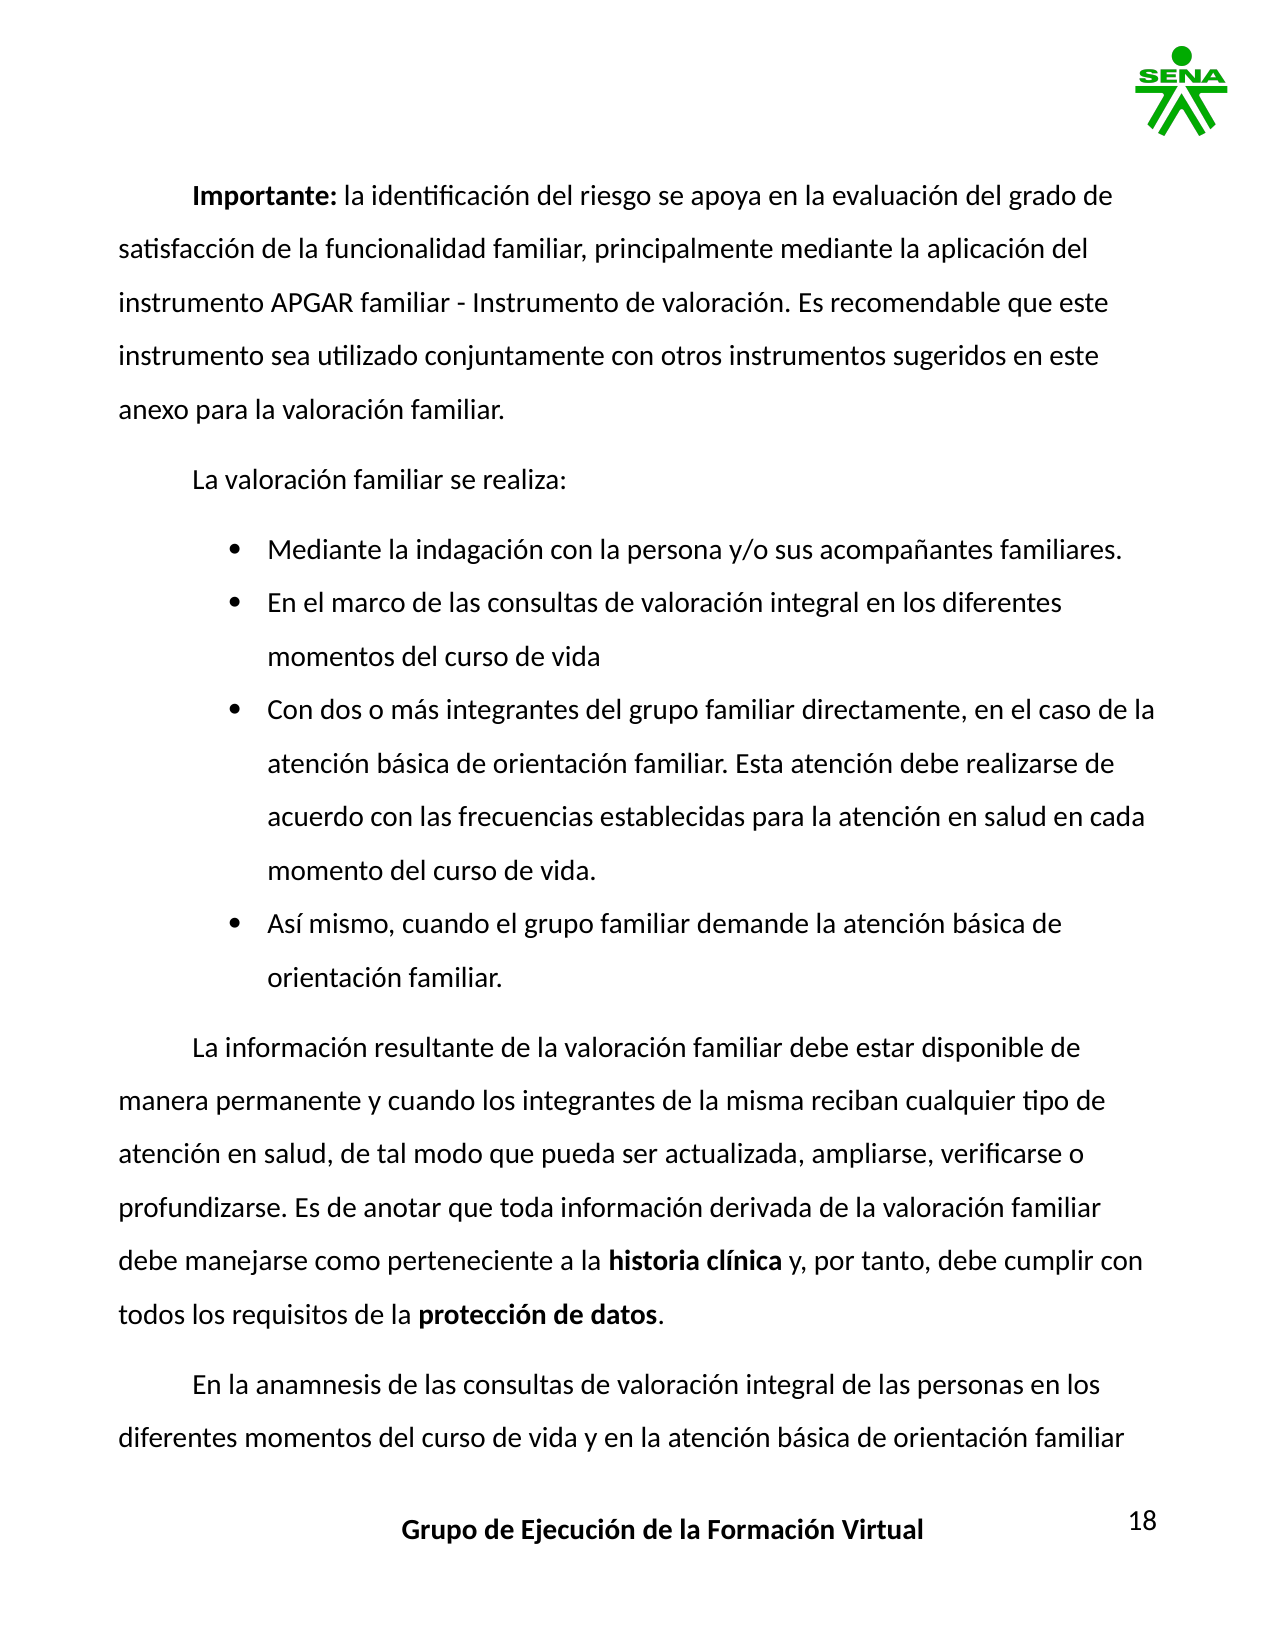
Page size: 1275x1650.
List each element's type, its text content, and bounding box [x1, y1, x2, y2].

list En el marco de las consultas de valoración integral en los diferentes momentos del curso de vida [229, 584, 1157, 674]
list Mediante la indagación con la persona y/o sus acompañantes familiares. [229, 531, 1157, 567]
text La valoración familiar se realiza: [118, 461, 1157, 497]
picture [1135, 46, 1228, 136]
list Con dos o más integrantes del grupo familiar directamente, en el caso de la atención básica de orientación familiar. Esta atención debe realizarse de acuerdo con las frecuencias establecidas para la atención en salud en cada momento del curso de vida. [229, 691, 1157, 887]
text La información resultante de la valoración familiar debe estar disponible de manera permanente y cuando los integrantes de la misma reciban cualquier tipo de atención en salud, de tal modo que pueda ser actualizada, ampliarse, verificarse o profundizarse. Es de anotar que toda información derivada de la valoración familiar debe manejarse como perteneciente a la historia clínica y, por tanto, debe cumplir con todos los requisitos de la protección de datos. [118, 1029, 1157, 1332]
list Así mismo, cuando el grupo familiar demande la atención básica de orientación familiar. [229, 905, 1157, 994]
text Importante: la identificación del riesgo se apoya en la evaluación del grado de satisfacción de la funcionalidad familiar, principalmente mediante la aplicación del instrumento APGAR familiar - Instrumento de valoración. Es recomendable que este instrumento sea utilizado conjuntamente con otros instrumentos sugeridos en este anexo para la valoración familiar. [118, 177, 1157, 427]
